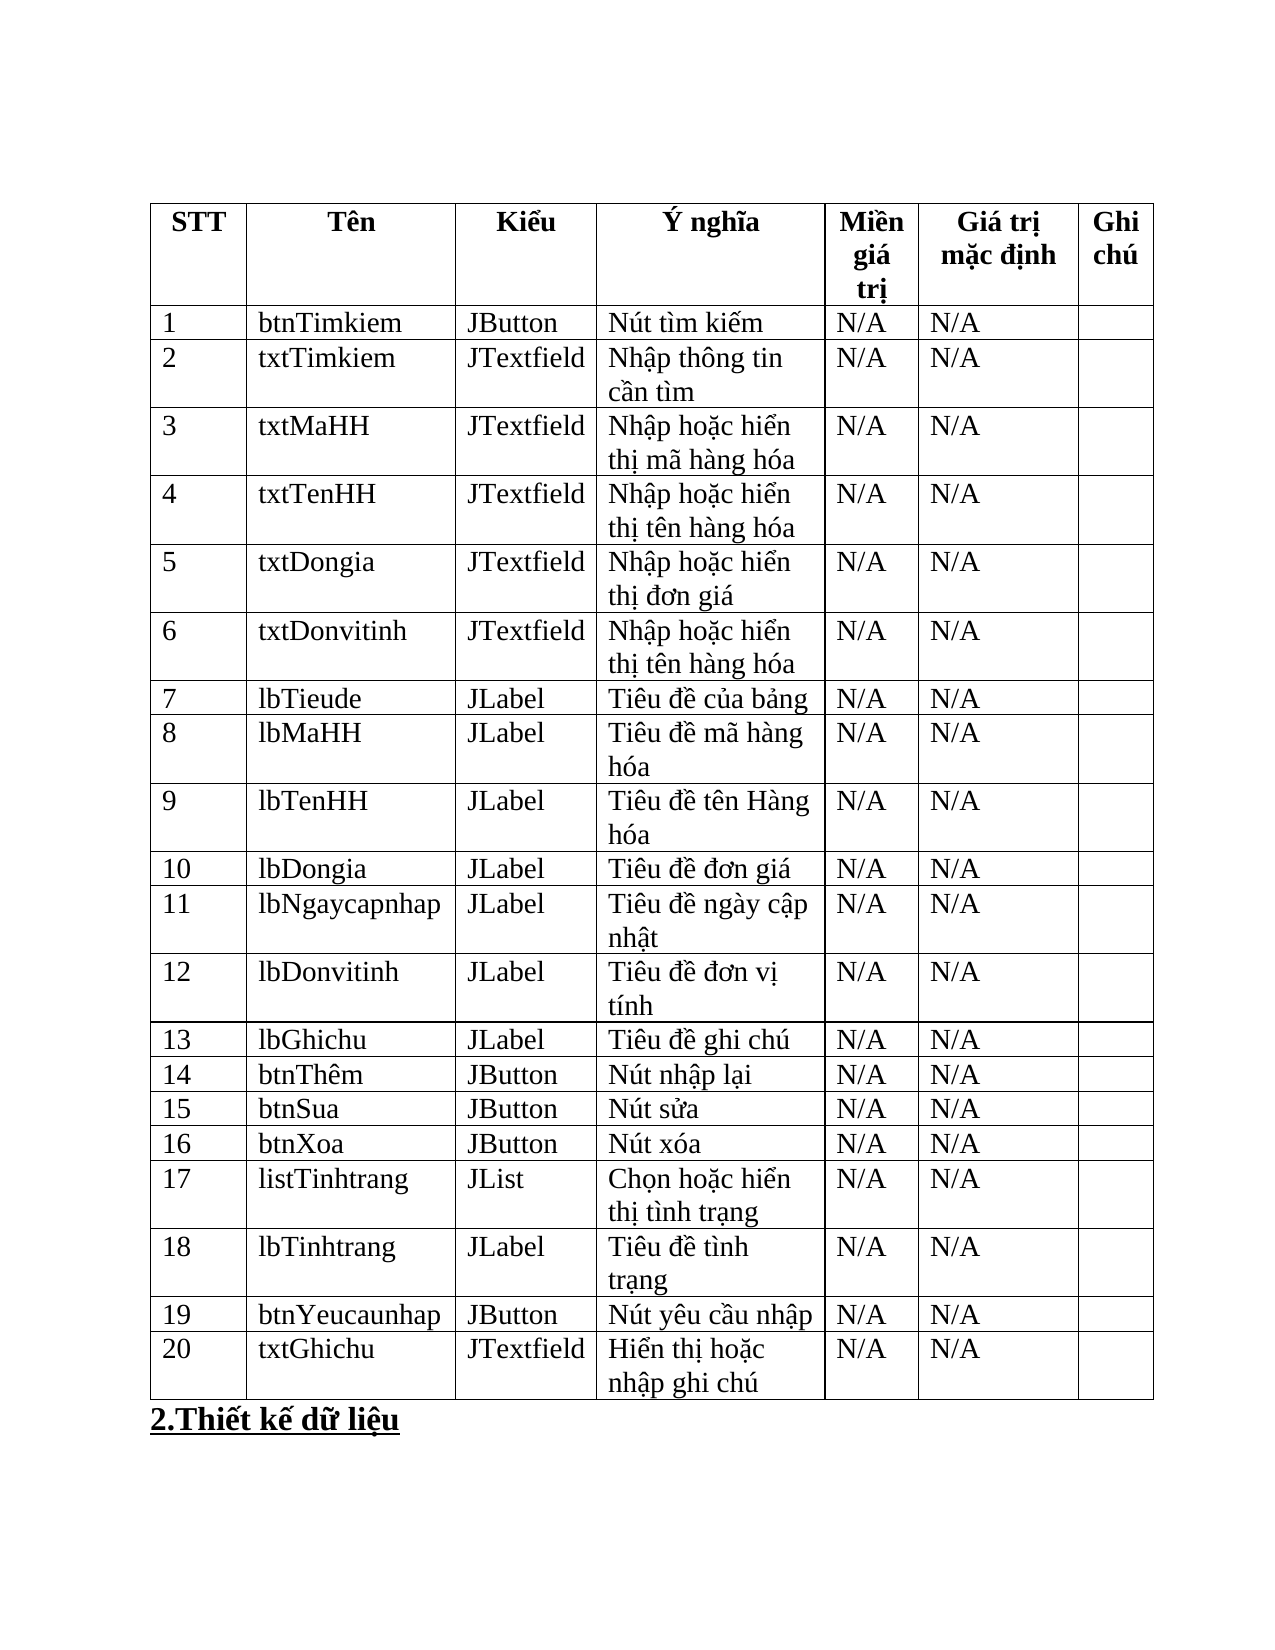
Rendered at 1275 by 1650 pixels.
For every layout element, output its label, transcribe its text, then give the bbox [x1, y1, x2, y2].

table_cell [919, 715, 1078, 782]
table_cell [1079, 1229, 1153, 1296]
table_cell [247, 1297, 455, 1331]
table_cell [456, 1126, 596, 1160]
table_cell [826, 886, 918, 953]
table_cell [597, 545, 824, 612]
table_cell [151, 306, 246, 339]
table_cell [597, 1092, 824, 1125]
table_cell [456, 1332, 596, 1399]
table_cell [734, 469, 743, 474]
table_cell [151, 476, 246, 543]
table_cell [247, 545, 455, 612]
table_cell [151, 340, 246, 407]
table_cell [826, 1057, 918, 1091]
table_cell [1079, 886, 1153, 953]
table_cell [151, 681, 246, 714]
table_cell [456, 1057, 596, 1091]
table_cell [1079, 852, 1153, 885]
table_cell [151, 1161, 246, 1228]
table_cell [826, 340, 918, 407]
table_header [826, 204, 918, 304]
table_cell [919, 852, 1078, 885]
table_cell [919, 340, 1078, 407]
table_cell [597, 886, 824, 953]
text 2.Thiết kế dữ liệu [150, 1400, 1125, 1438]
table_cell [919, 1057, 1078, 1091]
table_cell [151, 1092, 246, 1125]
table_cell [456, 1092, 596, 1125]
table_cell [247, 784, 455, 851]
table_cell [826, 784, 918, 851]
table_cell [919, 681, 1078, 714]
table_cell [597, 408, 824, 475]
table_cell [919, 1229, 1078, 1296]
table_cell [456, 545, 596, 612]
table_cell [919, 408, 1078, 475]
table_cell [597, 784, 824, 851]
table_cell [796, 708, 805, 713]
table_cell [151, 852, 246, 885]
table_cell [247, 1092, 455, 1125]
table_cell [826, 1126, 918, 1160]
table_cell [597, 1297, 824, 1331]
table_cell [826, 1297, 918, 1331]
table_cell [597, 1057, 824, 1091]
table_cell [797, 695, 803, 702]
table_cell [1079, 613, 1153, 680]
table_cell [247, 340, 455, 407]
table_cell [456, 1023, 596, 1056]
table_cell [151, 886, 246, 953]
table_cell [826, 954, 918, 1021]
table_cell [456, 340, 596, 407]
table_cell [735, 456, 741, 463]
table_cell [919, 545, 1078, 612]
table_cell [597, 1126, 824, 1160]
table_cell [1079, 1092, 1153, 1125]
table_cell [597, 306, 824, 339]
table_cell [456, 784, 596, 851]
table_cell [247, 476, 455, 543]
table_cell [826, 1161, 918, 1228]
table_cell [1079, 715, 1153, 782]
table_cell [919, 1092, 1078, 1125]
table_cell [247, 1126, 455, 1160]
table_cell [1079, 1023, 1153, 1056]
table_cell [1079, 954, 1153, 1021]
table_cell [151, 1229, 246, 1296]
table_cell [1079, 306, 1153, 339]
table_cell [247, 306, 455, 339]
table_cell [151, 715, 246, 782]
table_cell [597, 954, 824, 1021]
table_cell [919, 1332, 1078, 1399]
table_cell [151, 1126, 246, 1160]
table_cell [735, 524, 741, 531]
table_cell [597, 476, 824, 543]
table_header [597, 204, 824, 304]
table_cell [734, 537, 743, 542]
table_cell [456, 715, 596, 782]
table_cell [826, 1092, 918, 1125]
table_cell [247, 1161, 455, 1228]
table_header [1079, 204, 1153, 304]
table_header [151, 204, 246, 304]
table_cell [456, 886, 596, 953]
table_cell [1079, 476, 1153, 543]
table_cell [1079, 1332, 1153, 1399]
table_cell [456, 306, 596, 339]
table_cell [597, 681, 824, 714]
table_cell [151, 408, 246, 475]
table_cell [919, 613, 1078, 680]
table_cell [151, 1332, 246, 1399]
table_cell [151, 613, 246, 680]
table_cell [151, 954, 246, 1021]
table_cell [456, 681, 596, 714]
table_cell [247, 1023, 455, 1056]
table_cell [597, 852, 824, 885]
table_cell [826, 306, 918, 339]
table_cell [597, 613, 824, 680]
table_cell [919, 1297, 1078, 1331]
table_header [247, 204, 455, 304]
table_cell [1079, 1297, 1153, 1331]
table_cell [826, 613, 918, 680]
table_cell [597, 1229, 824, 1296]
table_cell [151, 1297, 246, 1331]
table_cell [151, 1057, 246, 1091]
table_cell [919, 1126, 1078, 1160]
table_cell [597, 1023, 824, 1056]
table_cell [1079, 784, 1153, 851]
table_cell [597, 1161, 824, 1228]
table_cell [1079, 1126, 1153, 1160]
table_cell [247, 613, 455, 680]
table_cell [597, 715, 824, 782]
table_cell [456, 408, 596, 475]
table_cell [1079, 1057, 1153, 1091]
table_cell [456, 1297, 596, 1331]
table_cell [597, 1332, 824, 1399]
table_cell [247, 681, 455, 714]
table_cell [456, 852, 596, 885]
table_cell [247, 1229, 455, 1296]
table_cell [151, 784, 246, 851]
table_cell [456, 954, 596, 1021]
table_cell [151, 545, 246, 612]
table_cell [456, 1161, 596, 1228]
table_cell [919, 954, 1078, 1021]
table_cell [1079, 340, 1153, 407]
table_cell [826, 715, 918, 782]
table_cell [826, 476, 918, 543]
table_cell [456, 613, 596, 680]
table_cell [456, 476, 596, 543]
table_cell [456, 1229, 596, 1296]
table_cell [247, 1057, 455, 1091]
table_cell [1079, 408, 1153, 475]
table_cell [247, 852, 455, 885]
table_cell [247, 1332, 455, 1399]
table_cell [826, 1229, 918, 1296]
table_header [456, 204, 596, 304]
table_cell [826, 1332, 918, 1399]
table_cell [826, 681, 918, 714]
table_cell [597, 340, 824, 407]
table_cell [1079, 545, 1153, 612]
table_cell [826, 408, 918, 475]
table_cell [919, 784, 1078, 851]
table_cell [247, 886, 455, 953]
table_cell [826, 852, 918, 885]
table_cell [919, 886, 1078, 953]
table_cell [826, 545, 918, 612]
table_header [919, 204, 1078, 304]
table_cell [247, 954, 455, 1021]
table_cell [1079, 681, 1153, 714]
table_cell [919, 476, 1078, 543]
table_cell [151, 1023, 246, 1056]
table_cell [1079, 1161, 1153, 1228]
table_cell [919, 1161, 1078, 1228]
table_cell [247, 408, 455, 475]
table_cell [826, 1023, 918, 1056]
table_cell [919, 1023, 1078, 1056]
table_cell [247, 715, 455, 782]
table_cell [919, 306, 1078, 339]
